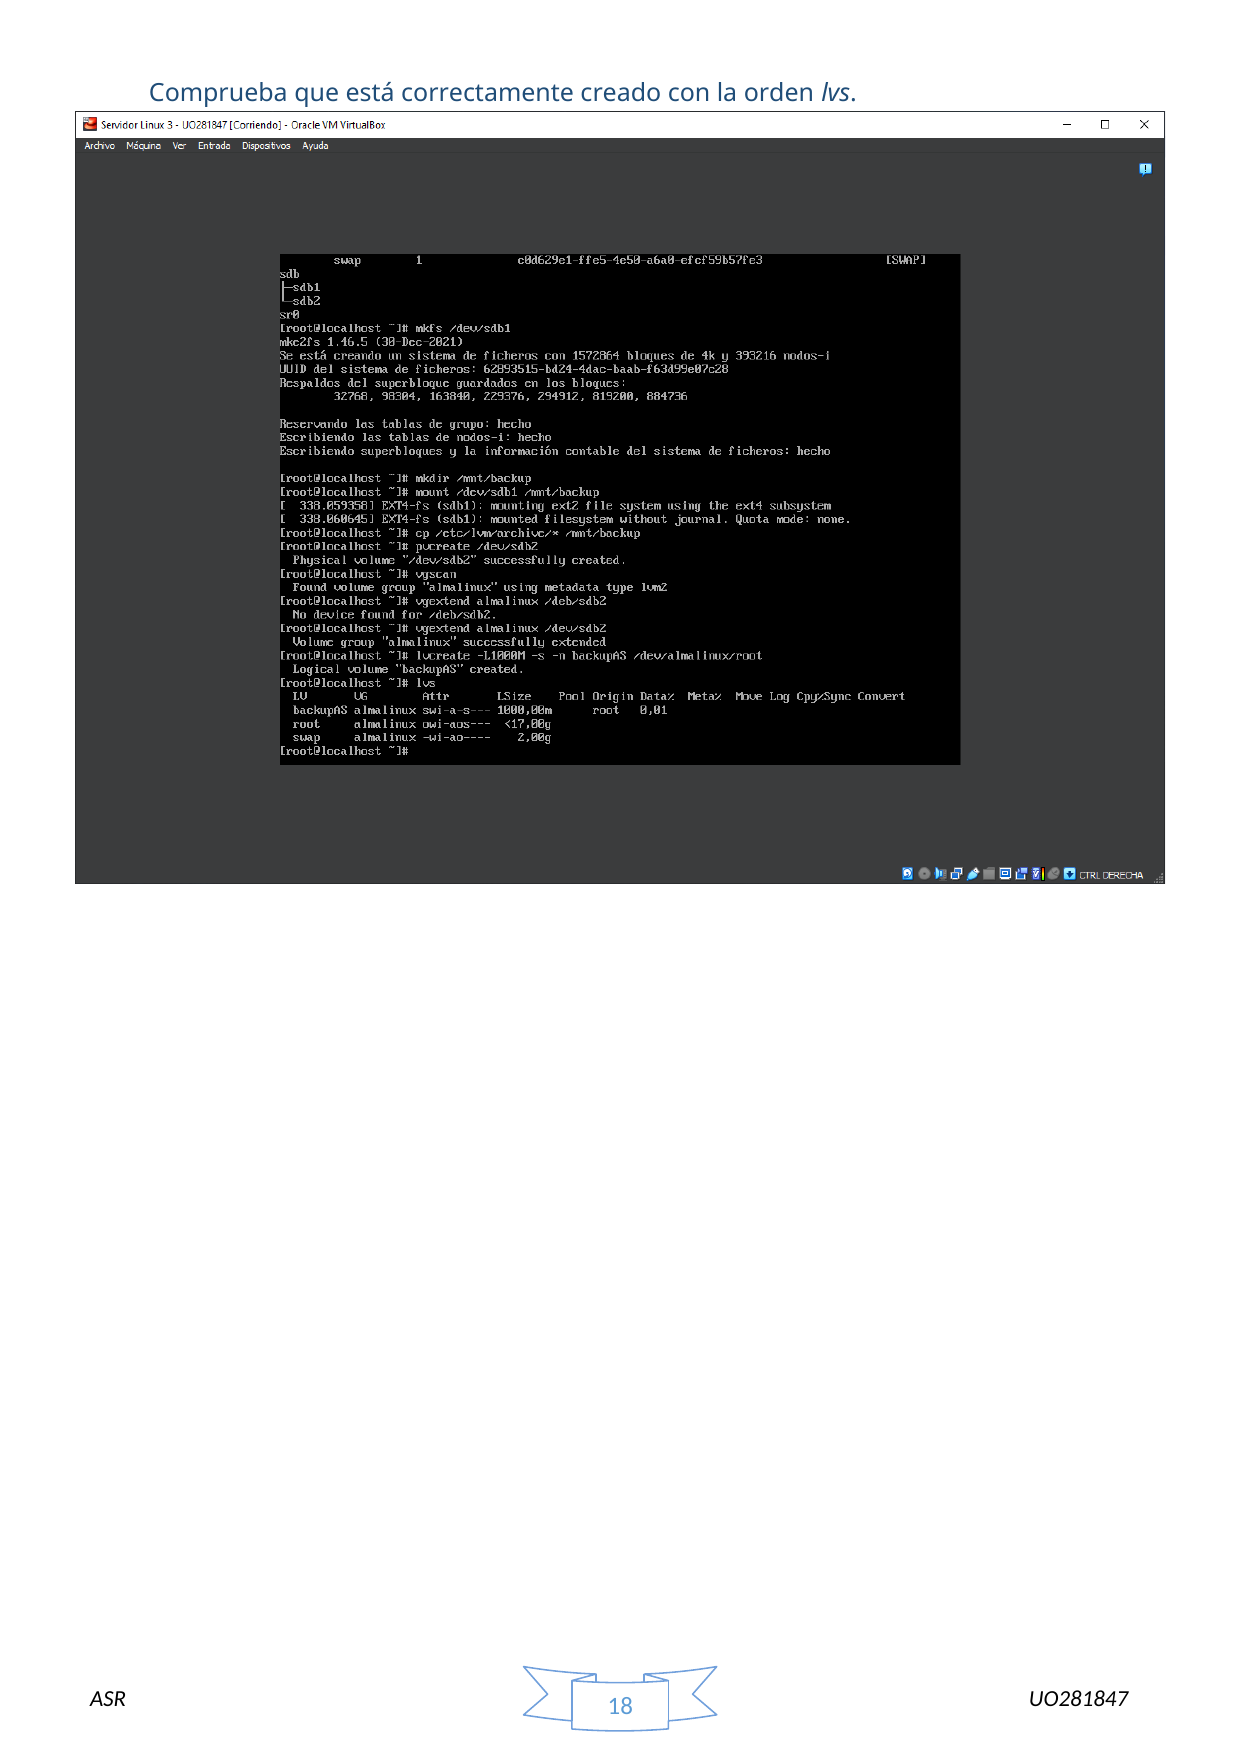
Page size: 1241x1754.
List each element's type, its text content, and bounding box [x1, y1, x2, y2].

picture [75, 111, 1166, 884]
subtitle Comprueba que está correctamente creado con la orden lvs. [75, 75, 1165, 109]
